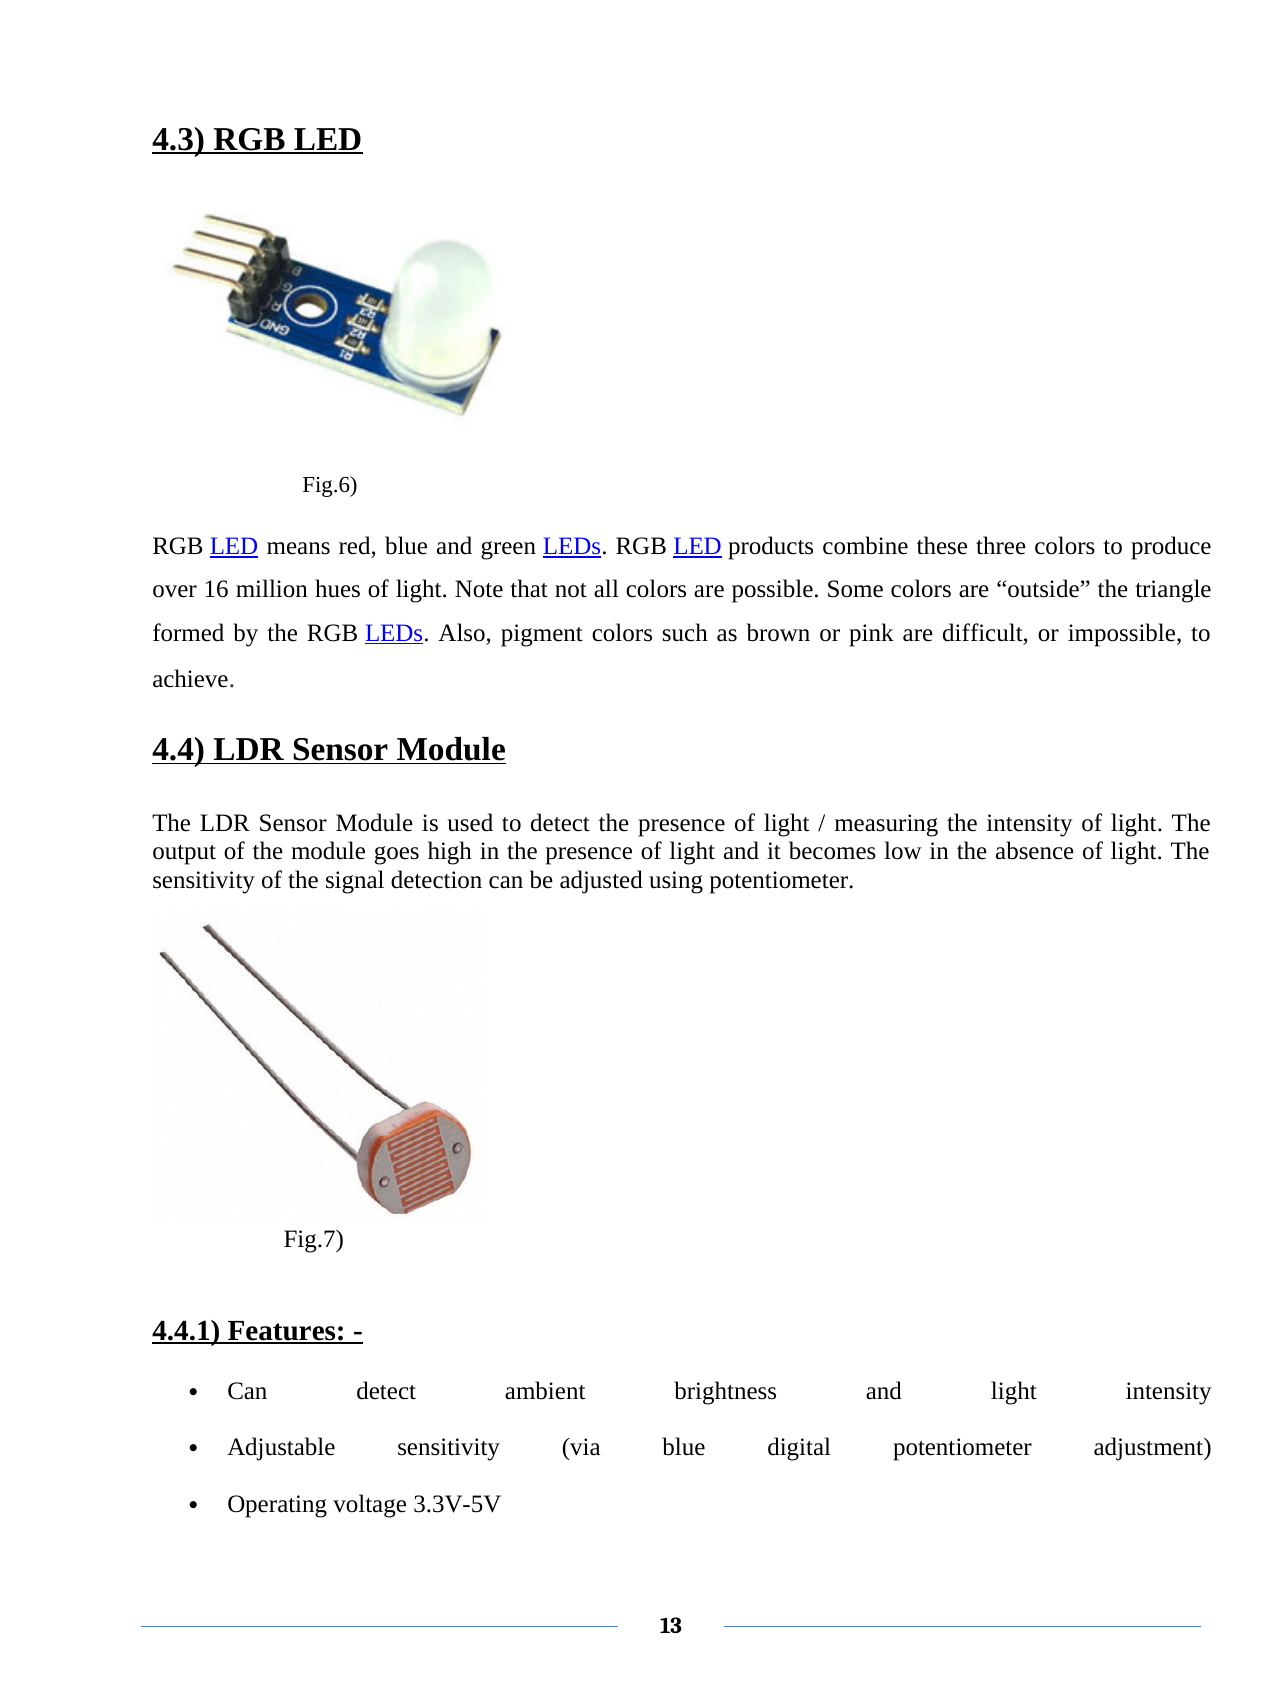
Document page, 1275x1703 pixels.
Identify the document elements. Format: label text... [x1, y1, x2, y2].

text 4.4) LDR Sensor Module [152, 729, 1212, 768]
list Operating voltage 3.3V-5V [189, 1489, 1212, 1518]
text 4.3) RGB LED [152, 119, 1212, 157]
text Fig.6) [152, 471, 1212, 497]
text 4.4.1) Features: - [152, 1313, 1212, 1347]
list Can detect ambient brightness and light intensity [189, 1376, 1212, 1432]
text RGB LED means red, blue and green LEDs. RGB LED products combine these three colors to produce over 16 million hues of light. Note that not all colors are possible. Some colors are “outside” the triangle formed by the RGB LEDs. Also, pigment colors such as brown or pink are difficult, or impossible, to achieve. [152, 531, 1212, 693]
list Adjustable sensitivity (via blue digital potentiometer adjustment) [189, 1432, 1212, 1489]
picture [152, 909, 484, 1225]
picture [152, 197, 516, 437]
text The LDR Sensor Module is used to detect the presence of light / measuring the intensity of light. The output of the module goes high in the presence of light and it becomes low in the absence of light. The sensitivity of the signal detection can be adjusted using potentiometer. [152, 808, 1212, 894]
